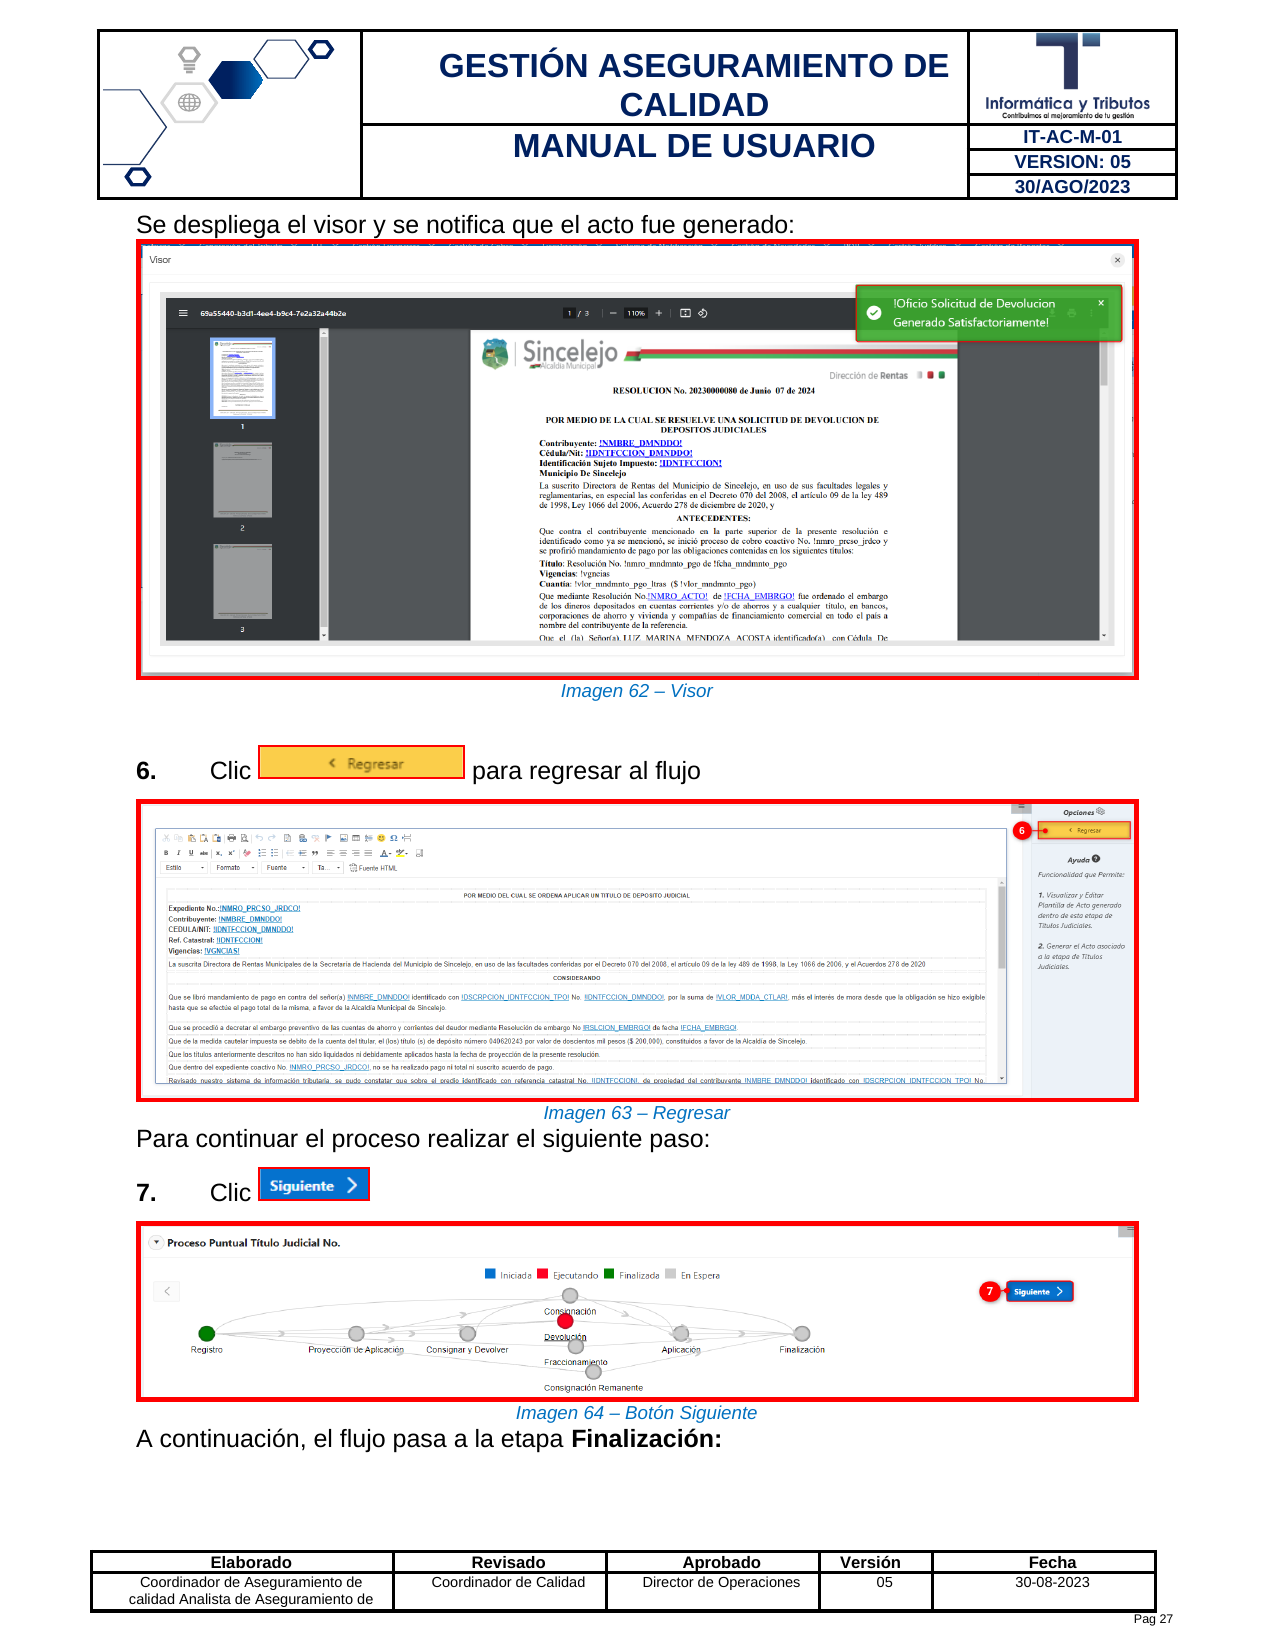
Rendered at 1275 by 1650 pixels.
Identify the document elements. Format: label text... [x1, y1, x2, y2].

picture [985, 32, 1150, 120]
text Imagen 62 – Visor [136, 680, 1139, 702]
list A continuación, el flujo pasa a la etapa Finalización: [136, 1424, 1139, 1452]
picture [141, 804, 1134, 1098]
list Clic para regresar al flujo [136, 745, 1139, 785]
text Imagen 64 – Botón Siguiente [136, 1402, 1139, 1424]
picture [141, 1226, 1134, 1397]
list Para continuar el proceso realizar el siguiente paso: [136, 1124, 1139, 1152]
picture [260, 747, 463, 777]
picture [141, 244, 1134, 676]
text Se despliega el visor y se notifica que el acto fue generado: [136, 210, 1139, 239]
list Clic [136, 1167, 1139, 1207]
picture [260, 1169, 368, 1199]
text Imagen 63 – Regresar [136, 1102, 1139, 1124]
